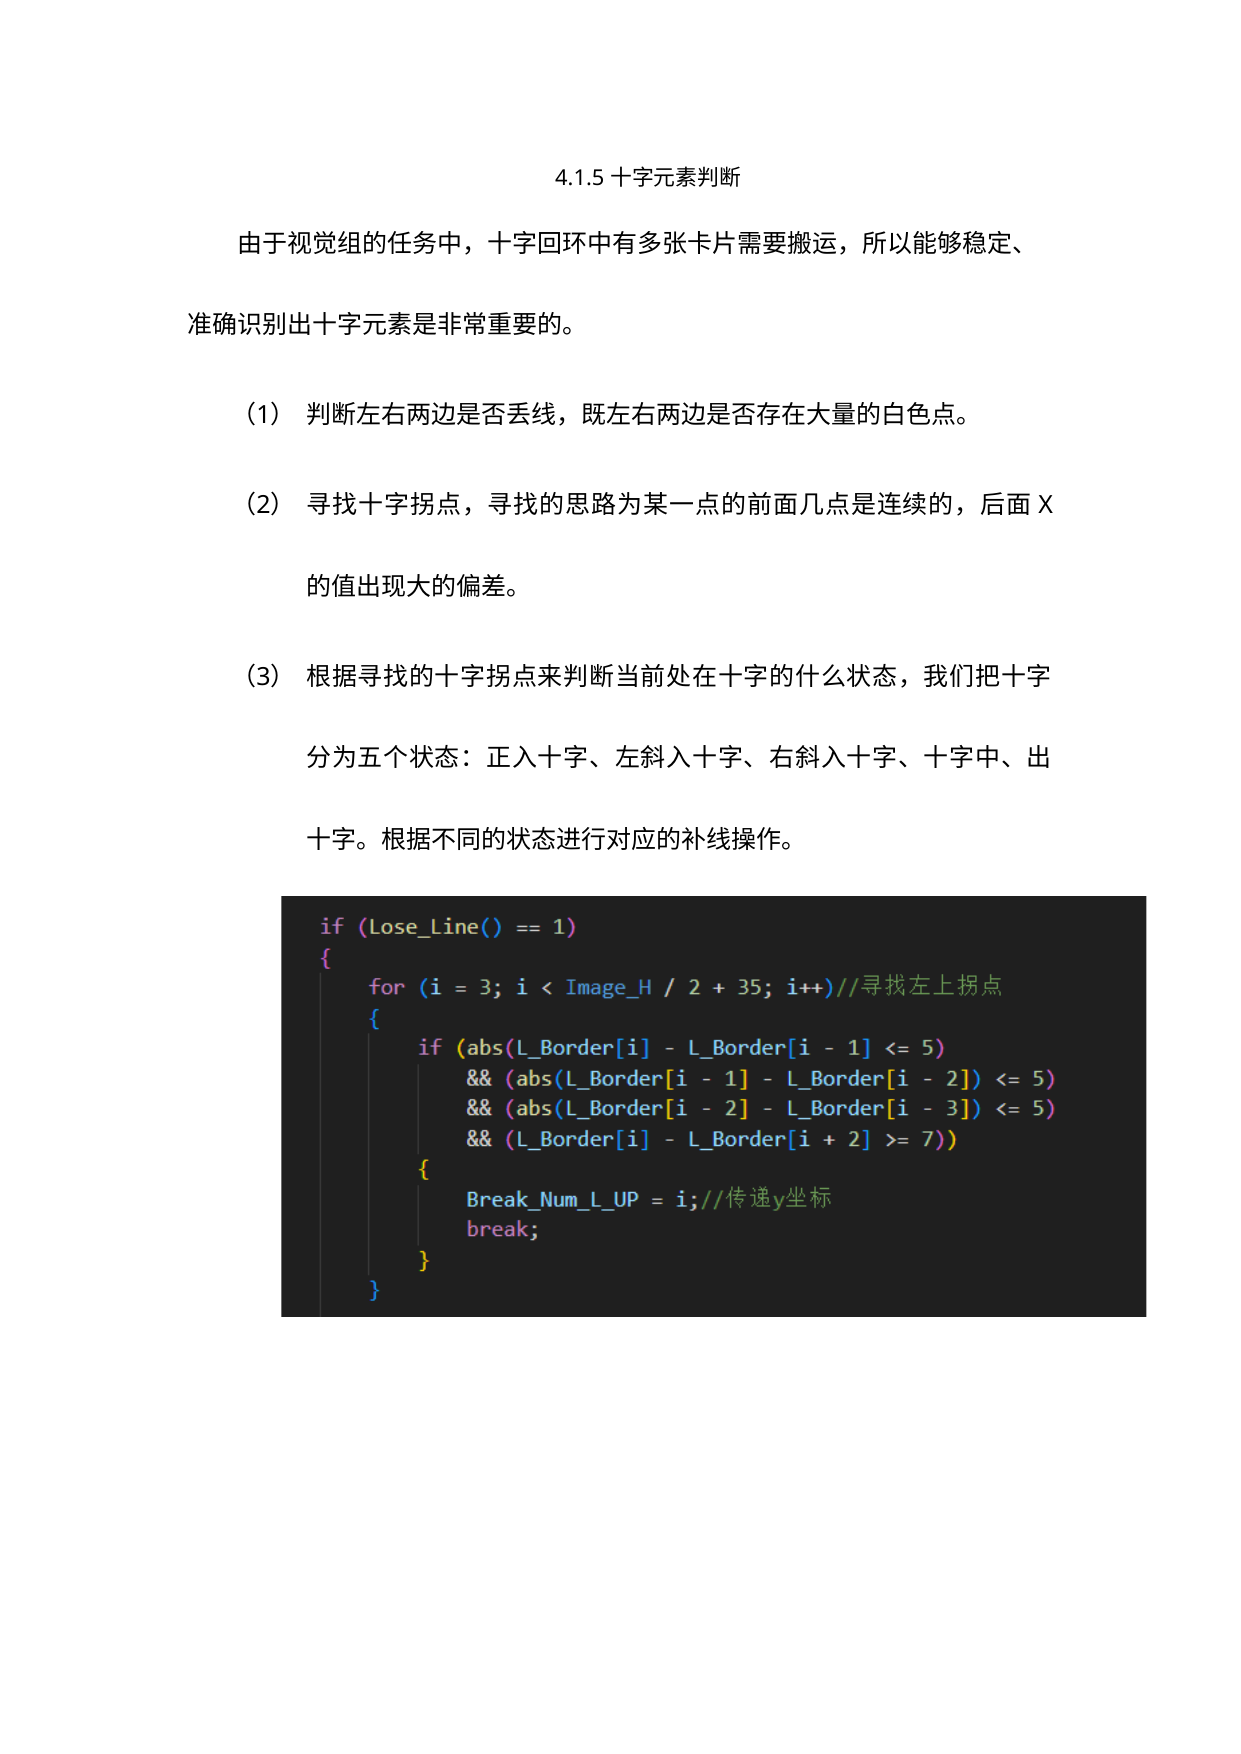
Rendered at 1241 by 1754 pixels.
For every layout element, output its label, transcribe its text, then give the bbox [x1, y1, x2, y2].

subtitle 4.1.5 十字元素判断 [187, 160, 1053, 192]
picture [281, 896, 1147, 1317]
list 根据寻找的十字拐点来判断当前处在十字的什么状态，我们把十字分为五个状态：正入十字、左斜入十字、右斜入十字、十字中、出十字。根据不同的状态进行对应的补线操作。 [231, 642, 1053, 870]
list 判断左右两边是否丢线，既左右两边是否存在大量的白色点。 [231, 380, 1053, 445]
text 由于视觉组的任务中，十字回环中有多张卡片需要搬运，所以能够稳定、准确识别出十字元素是非常重要的。 [187, 209, 1053, 355]
list 寻找十字拐点，寻找的思路为某一点的前面几点是连续的，后面X的值出现大的偏差。 [231, 471, 1053, 617]
